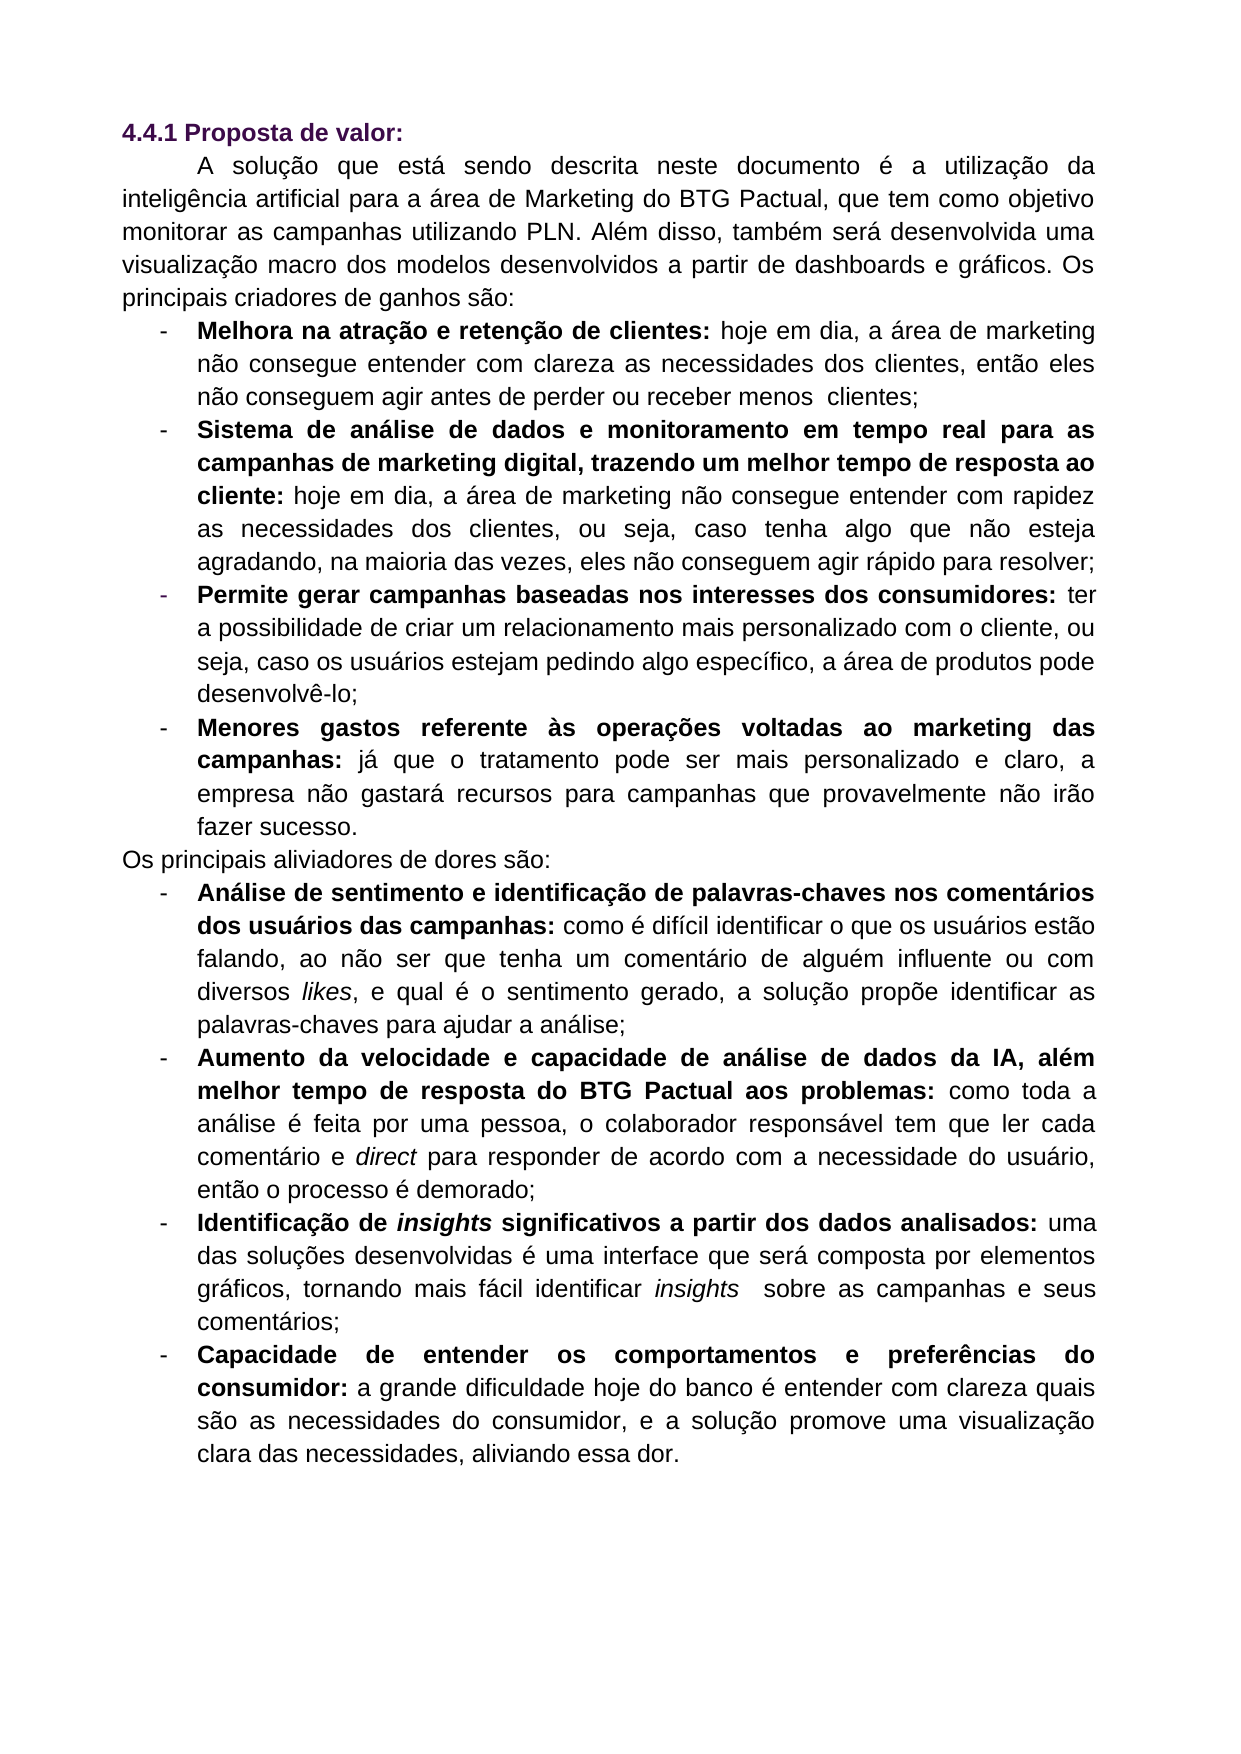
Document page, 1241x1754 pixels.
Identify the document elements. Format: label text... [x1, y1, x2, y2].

list Sistema de análise de dados e monitoramento em tempo real para as campanhas de marketing digital, trazendo um melhor tempo de resposta ao cliente: hoje em dia, a área de marketing não consegue entender com rapidez as necessidades dos clientes, ou seja, caso tenha algo que não esteja agradando, na maioria das vezes, eles não conseguem agir rápido para resolver; [159, 415, 1096, 576]
list Capacidade de entender os comportamentos e preferências do consumidor: a grande dificuldade hoje do banco é entender com clareza quais são as necessidades do consumidor, e a solução promove uma visualização clara das necessidades, aliviando essa dor. [159, 1340, 1096, 1468]
list Aumento da velocidade e capacidade de análise de dados da IA, além melhor tempo de resposta do BTG Pactual aos problemas: como toda a análise é feita por uma pessoa, o colaborador responsável tem que ler cada comentário e direct para responder de acordo com a necessidade do usuário, então o processo é demorado; [159, 1043, 1096, 1203]
text 4.4.1 Proposta de valor: [122, 118, 1096, 147]
text A solução que está sendo descrita neste documento é a utilização da inteligência artificial para a área de Marketing do BTG Pactual, que tem como objetivo monitorar as campanhas utilizando PLN. Além disso, também será desenvolvida uma visualização macro dos modelos desenvolvidos a partir de dashboards e gráficos. Os principais criadores de ganhos são: [122, 151, 1096, 312]
list Identificação de insights significativos a partir dos dados analisados: uma das soluções desenvolvidas é uma interface que será composta por elementos gráficos, tornando mais fácil identificar insights sobre as campanhas e seus comentários; [159, 1208, 1096, 1336]
list Permite gerar campanhas baseadas nos interesses dos consumidores: ter a possibilidade de criar um relacionamento mais personalizado com o cliente, ou seja, caso os usuários estejam pedindo algo específico, a área de produtos pode desenvolvê-lo; [159, 580, 1096, 708]
list Melhora na atração e retenção de clientes: hoje em dia, a área de marketing não consegue entender com clareza as necessidades dos clientes, então eles não conseguem agir antes de perder ou receber menos clientes; [159, 316, 1096, 411]
list Análise de sentimento e identificação de palavras-chaves nos comentários dos usuários das campanhas: como é difícil identificar o que os usuários estão falando, ao não ser que tenha um comentário de alguém influente ou com diversos likes, e qual é o sentimento gerado, a solução propõe identificar as palavras-chaves para ajudar a análise; [159, 878, 1096, 1038]
list Menores gastos referente às operações voltadas ao marketing das campanhas: já que o tratamento pode ser mais personalizado e claro, a empresa não gastará recursos para campanhas que provavelmente não irão fazer sucesso. [159, 712, 1096, 840]
text Os principais aliviadores de dores são: [122, 844, 1096, 873]
